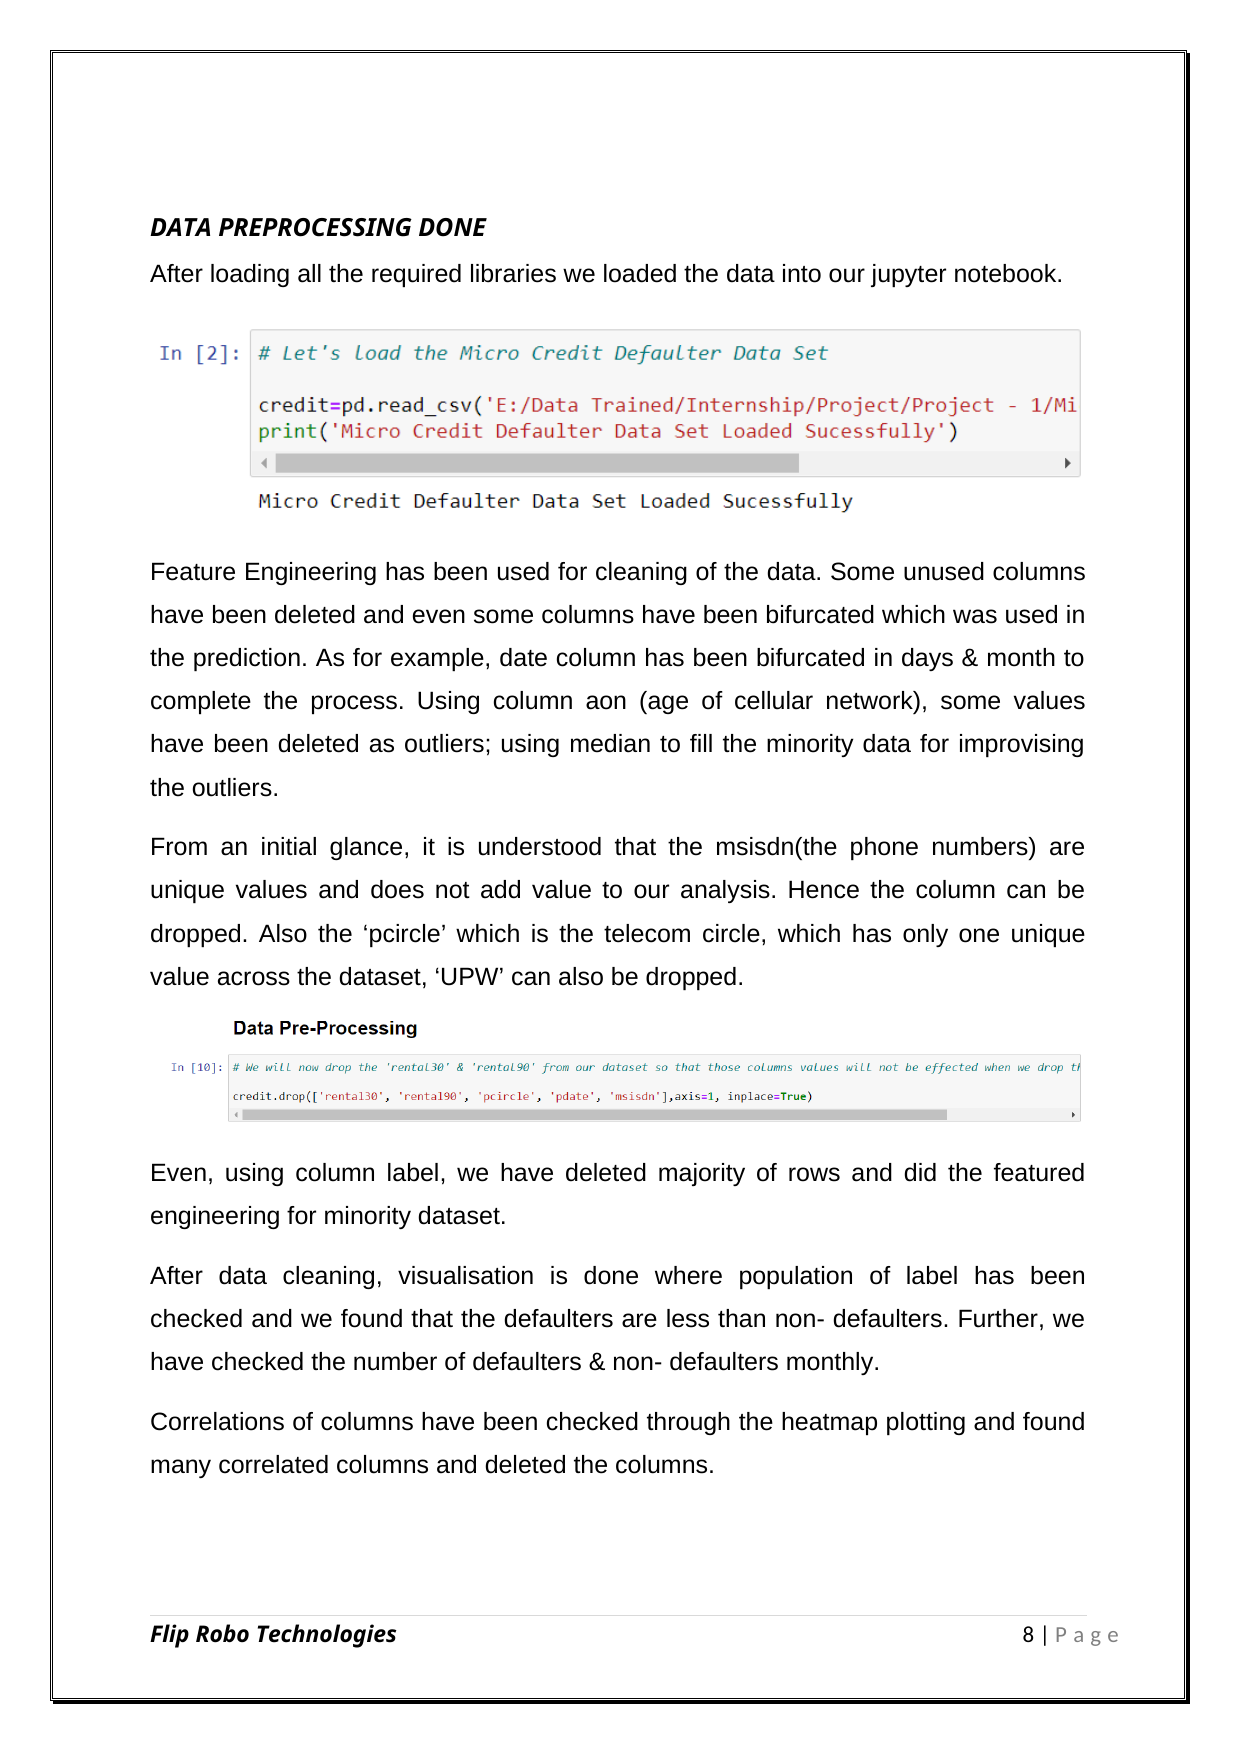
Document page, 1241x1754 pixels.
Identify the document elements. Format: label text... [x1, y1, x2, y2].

picture [150, 1021, 1091, 1128]
subtitle DATA PREPROCESSING DONE [150, 210, 1087, 244]
text After loading all the required libraries we loaded the data into our jupyter notebook. [150, 259, 1087, 288]
text After data cleaning, visualisation is done where population of label has been checked and we found that the defaulters are less than non- defaulters. Further, we have checked the number of defaulters & non- defaulters monthly. [150, 1261, 1087, 1376]
picture [150, 318, 1091, 527]
text Correlations of columns have been checked through the heatmap plotting and found many correlated columns and deleted the columns. [150, 1407, 1087, 1479]
text Feature Engineering has been used for cleaning of the data. Some unused columns have been deleted and even some columns have been bifurcated which was used in the prediction. As for example, date column has been bifurcated in days & month to complete the process. Using column aon (age of cellular network), some values have been deleted as outliers; using median to fill the minority data for improvising the outliers. [150, 557, 1087, 801]
text Even, using column label, we have deleted majority of rows and did the featured engineering for minority dataset. [150, 1158, 1087, 1230]
text From an initial glance, it is understood that the msisdn(the phone numbers) are unique values and does not add value to our analysis. Hence the column can be dropped. Also the ‘pcircle’ which is the telecom circle, which has only one unique value across the dataset, ‘UPW’ can also be dropped. [150, 832, 1087, 991]
